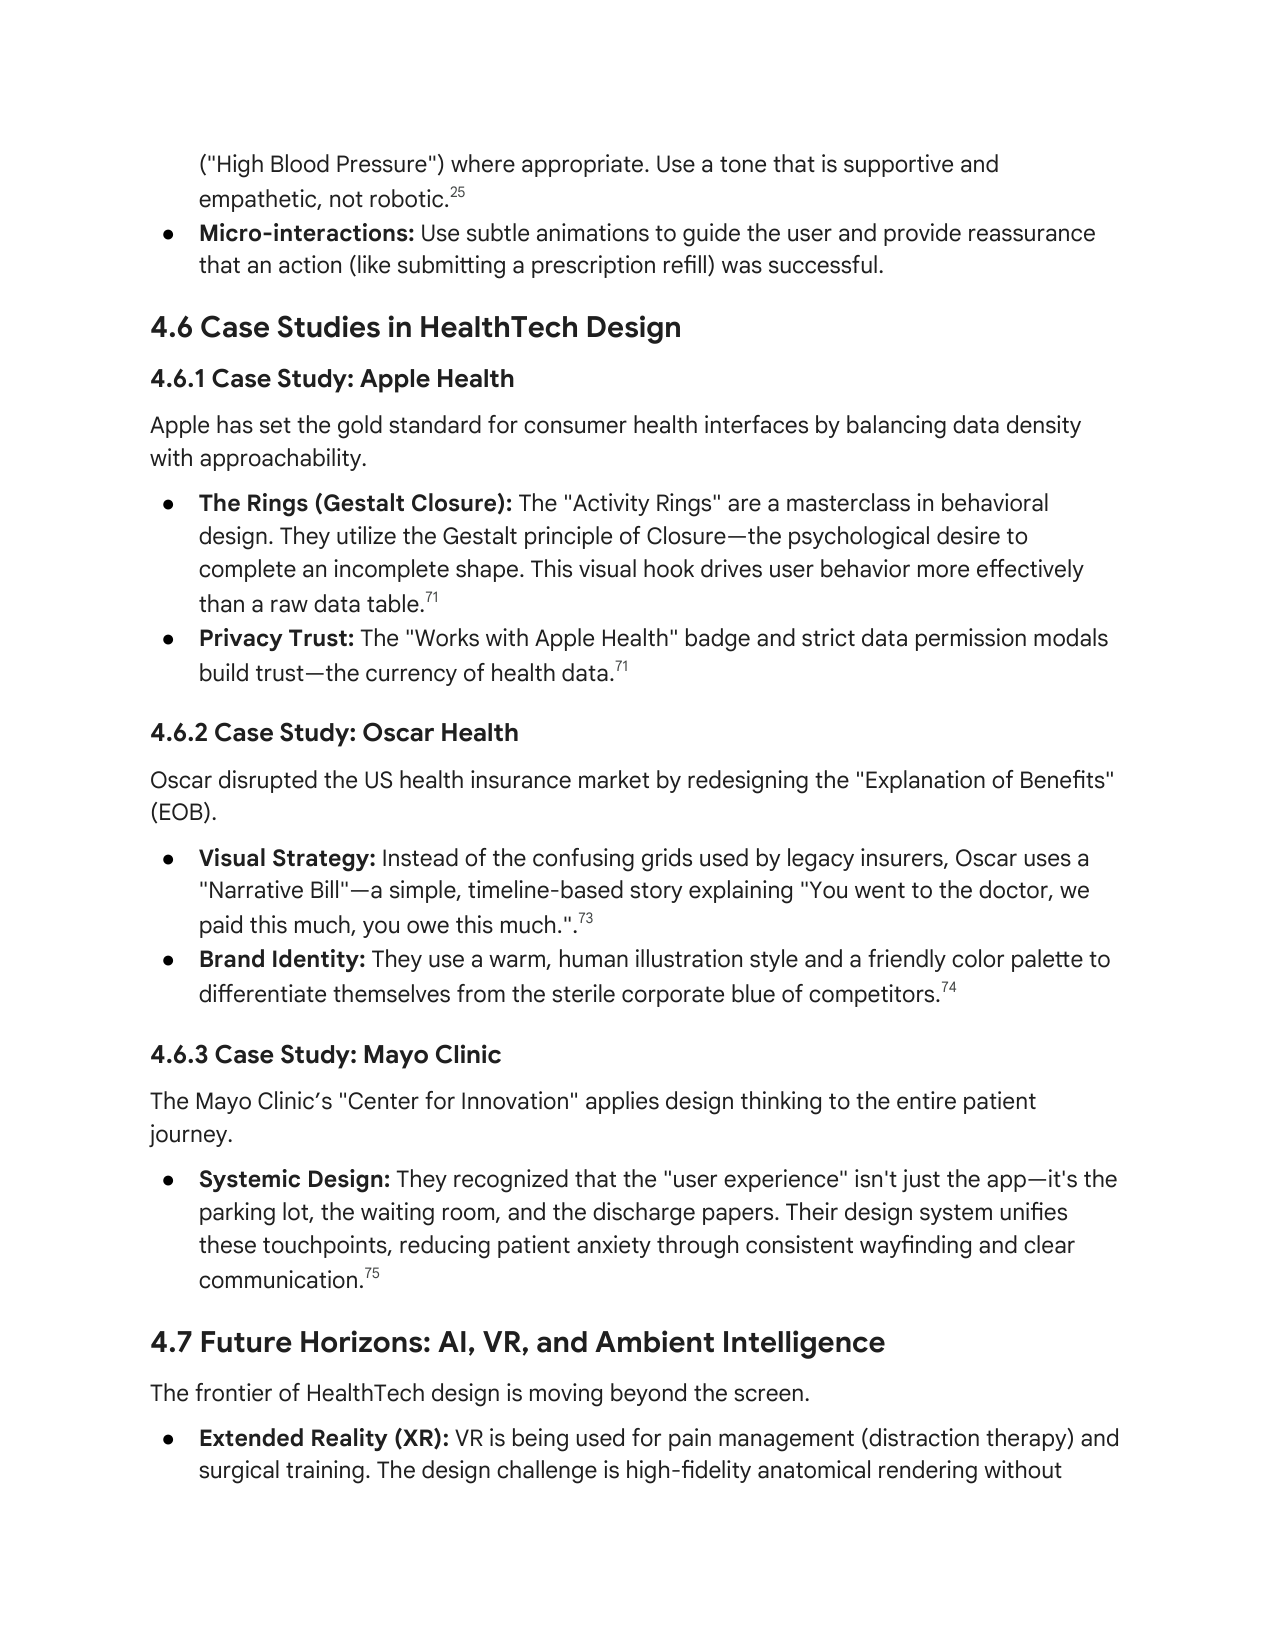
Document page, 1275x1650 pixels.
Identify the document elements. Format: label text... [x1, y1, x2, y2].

list Micro-interactions: Use subtle animations to guide the user and provide reassurance that an action (like submitting a prescription refill) was successful. [161, 219, 1125, 280]
subtitle 4.6 Case Studies in HealthTech Design [150, 309, 1125, 346]
subtitle 4.6.3 Case Study: Mayo Clinic [150, 1039, 1125, 1071]
text Oscar disrupted the US health insurance market by redesigning the "Explanation of Benefits" (EOB). [150, 766, 1125, 827]
list Brand Identity: They use a warm, human illustration style and a friendly color palette to differentiate themselves from the sterile corporate blue of competitors.74 [161, 945, 1125, 1010]
list Systemic Design: They recognized that the "user experience" isn't just the app—it's the parking lot, the waiting room, and the discharge papers. Their design system unifies these touchpoints, reducing patient anxiety through consistent wayfinding and clear communication.75 [161, 1165, 1125, 1295]
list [161, 1424, 1125, 1486]
subtitle 4.7 Future Horizons: AI, VR, and Ambient Intelligence [150, 1325, 1125, 1361]
text Apple has set the gold standard for consumer health interfaces by balancing data density with approachability. [150, 412, 1125, 473]
text The Mayo Clinic’s "Center for Innovation" applies design thinking to the entire patient journey. [150, 1087, 1125, 1149]
text The frontier of HealthTech design is moving beyond the screen. [150, 1379, 1125, 1408]
list Visual Strategy: Instead of the confusing grids used by legacy insurers, Oscar uses a "Narrative Bill"—a simple, timeline-based story explaining "You went to the doctor, we paid this much, you owe this much.".73 [161, 844, 1125, 941]
subtitle 4.6.2 Case Study: Oscar Health [150, 718, 1125, 749]
list Privacy Trust: The "Works with Apple Health" badge and strict data permission modals build trust—the currency of health data.71 [161, 624, 1125, 688]
subtitle 4.6.1 Case Study: Apple Health [150, 363, 1125, 395]
list The Rings (Gestalt Closure): The "Activity Rings" are a masterclass in behavioral design. They utilize the Gestalt principle of Closure—the psychological desire to complete an incomplete shape. This visual hook drives user behavior more effectively than a raw data table.71 [161, 489, 1125, 619]
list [161, 150, 1125, 214]
